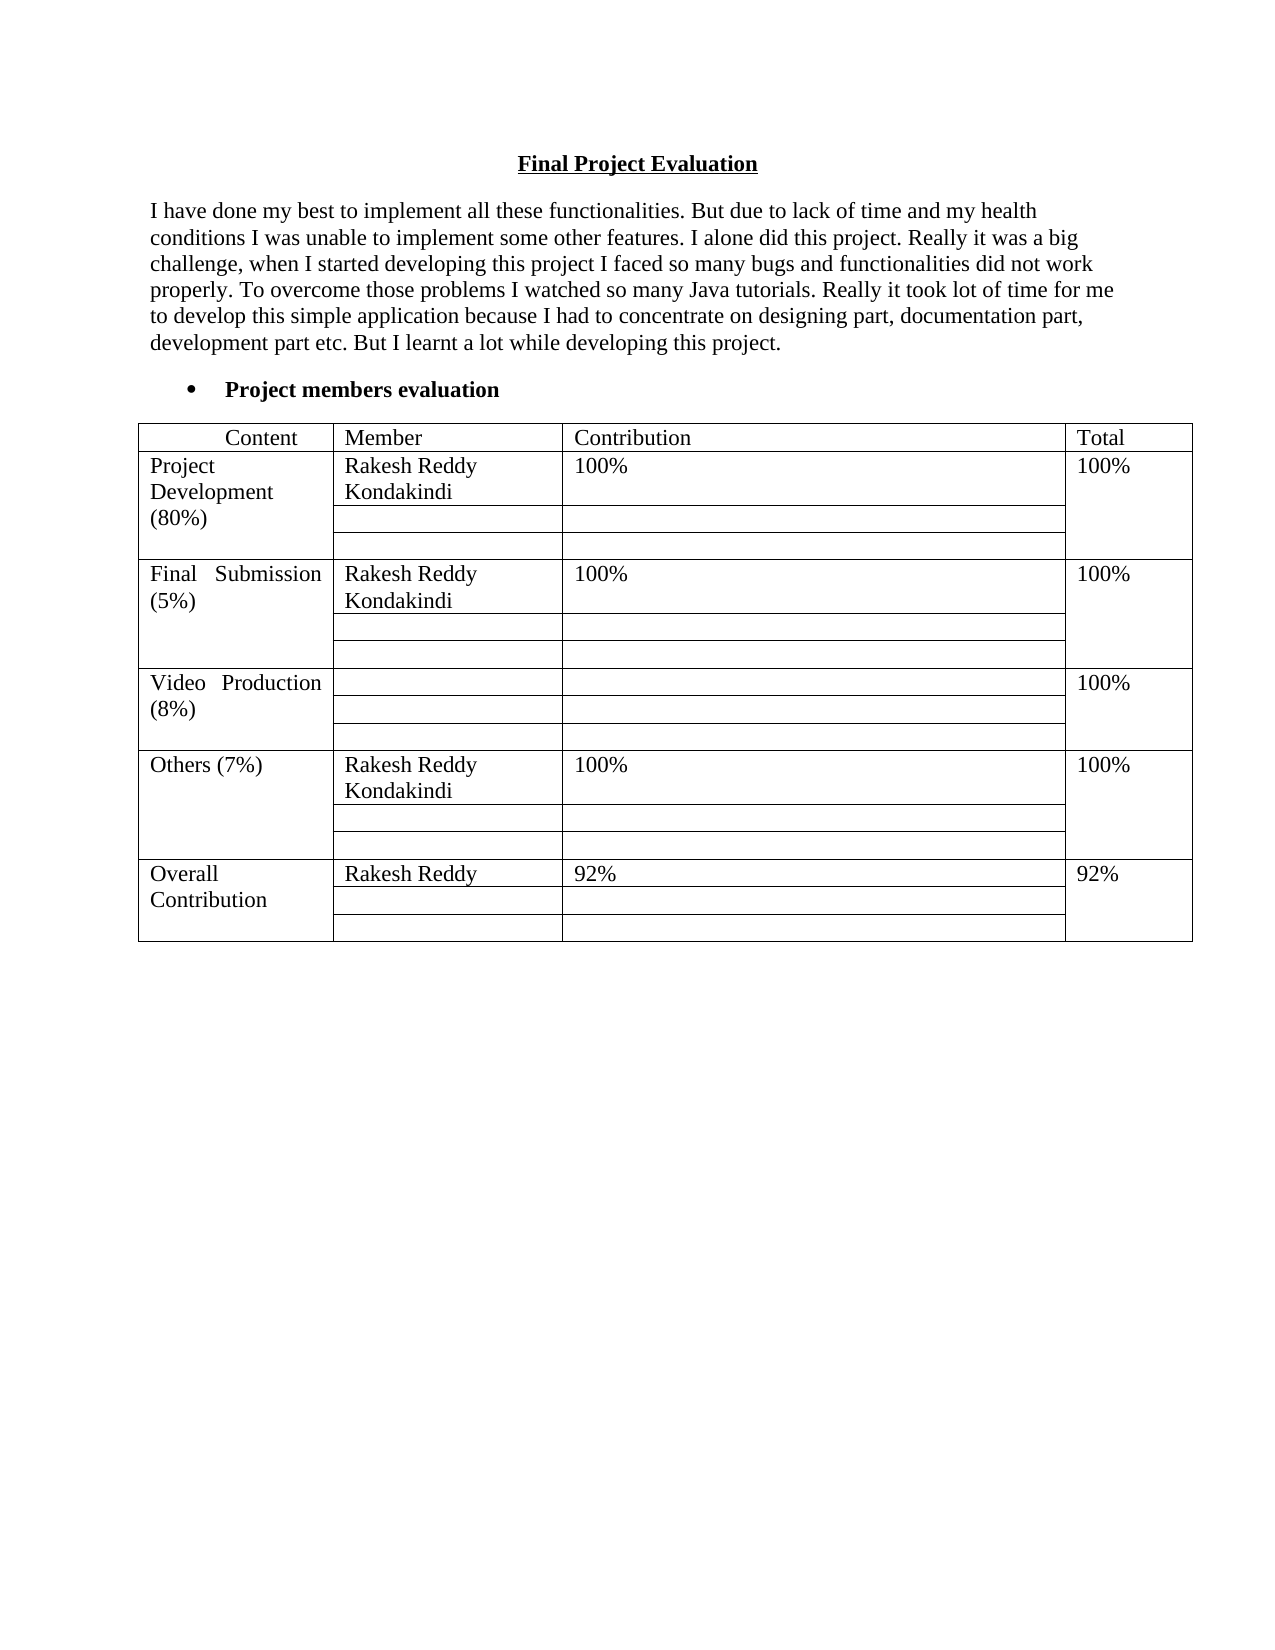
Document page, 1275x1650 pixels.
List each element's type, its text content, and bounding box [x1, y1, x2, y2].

table_cell Rakesh Reddy Kondakindi [334, 560, 562, 613]
table_cell [334, 696, 562, 723]
table_cell [334, 724, 562, 750]
table_cell [334, 887, 562, 913]
table_cell [563, 805, 1065, 831]
table_cell [563, 887, 1065, 913]
table_cell [334, 506, 562, 532]
table_cell Rakesh Reddy Kondakindi [334, 452, 562, 504]
table_cell [563, 614, 1065, 640]
table_cell [563, 696, 1065, 723]
table_cell Final Submission (5%) [139, 560, 333, 668]
table_cell [563, 832, 1065, 859]
list Project members evaluation [187, 376, 1125, 402]
table_cell 92% [1066, 860, 1192, 941]
table_cell 100% [563, 560, 1065, 613]
table_cell [334, 533, 562, 559]
table_cell [334, 832, 562, 859]
table_header Member [334, 424, 562, 451]
table_cell [334, 915, 562, 941]
table_cell Rakesh Reddy Kondakindi [334, 751, 562, 804]
table_cell [563, 641, 1065, 668]
table_cell [563, 506, 1065, 532]
table_cell Project Development (80%) [139, 452, 333, 559]
table_header Contribution [563, 424, 1065, 451]
table_cell 92% [563, 860, 1065, 886]
table_header Total [1066, 424, 1192, 451]
table_cell Video Production (8%) [139, 669, 333, 750]
table_cell Others (7%) [139, 751, 333, 859]
table_cell [563, 669, 1065, 695]
table_cell 100% [1066, 452, 1192, 559]
table_cell [334, 805, 562, 831]
table_cell Rakesh Reddy [334, 860, 562, 886]
table_cell [563, 915, 1065, 941]
table_header Content [139, 424, 333, 451]
text Final Project Evaluation [150, 150, 1125, 176]
table_cell 100% [563, 452, 1065, 504]
table_cell [563, 533, 1065, 559]
table_cell Overall Contribution [139, 860, 333, 941]
table_cell 100% [1066, 560, 1192, 668]
table_cell 100% [563, 751, 1065, 804]
table_cell [334, 614, 562, 640]
table_cell 100% [1066, 751, 1192, 859]
table_cell [334, 669, 562, 695]
text I have done my best to implement all these functionalities. But due to lack of time and my health conditions I was unable to implement some other features. I alone did this project. Really it was a big challenge, when I started developing this project I faced so many bugs and functionalities did not work properly. To overcome those problems I watched so many Java tutorials. Really it took lot of time for me to develop this simple application because I had to concentrate on designing part, documentation part, development part etc. But I learnt a lot while developing this project. [150, 197, 1125, 355]
table_cell [334, 641, 562, 668]
table_cell [563, 724, 1065, 750]
table_cell 100% [1066, 669, 1192, 750]
